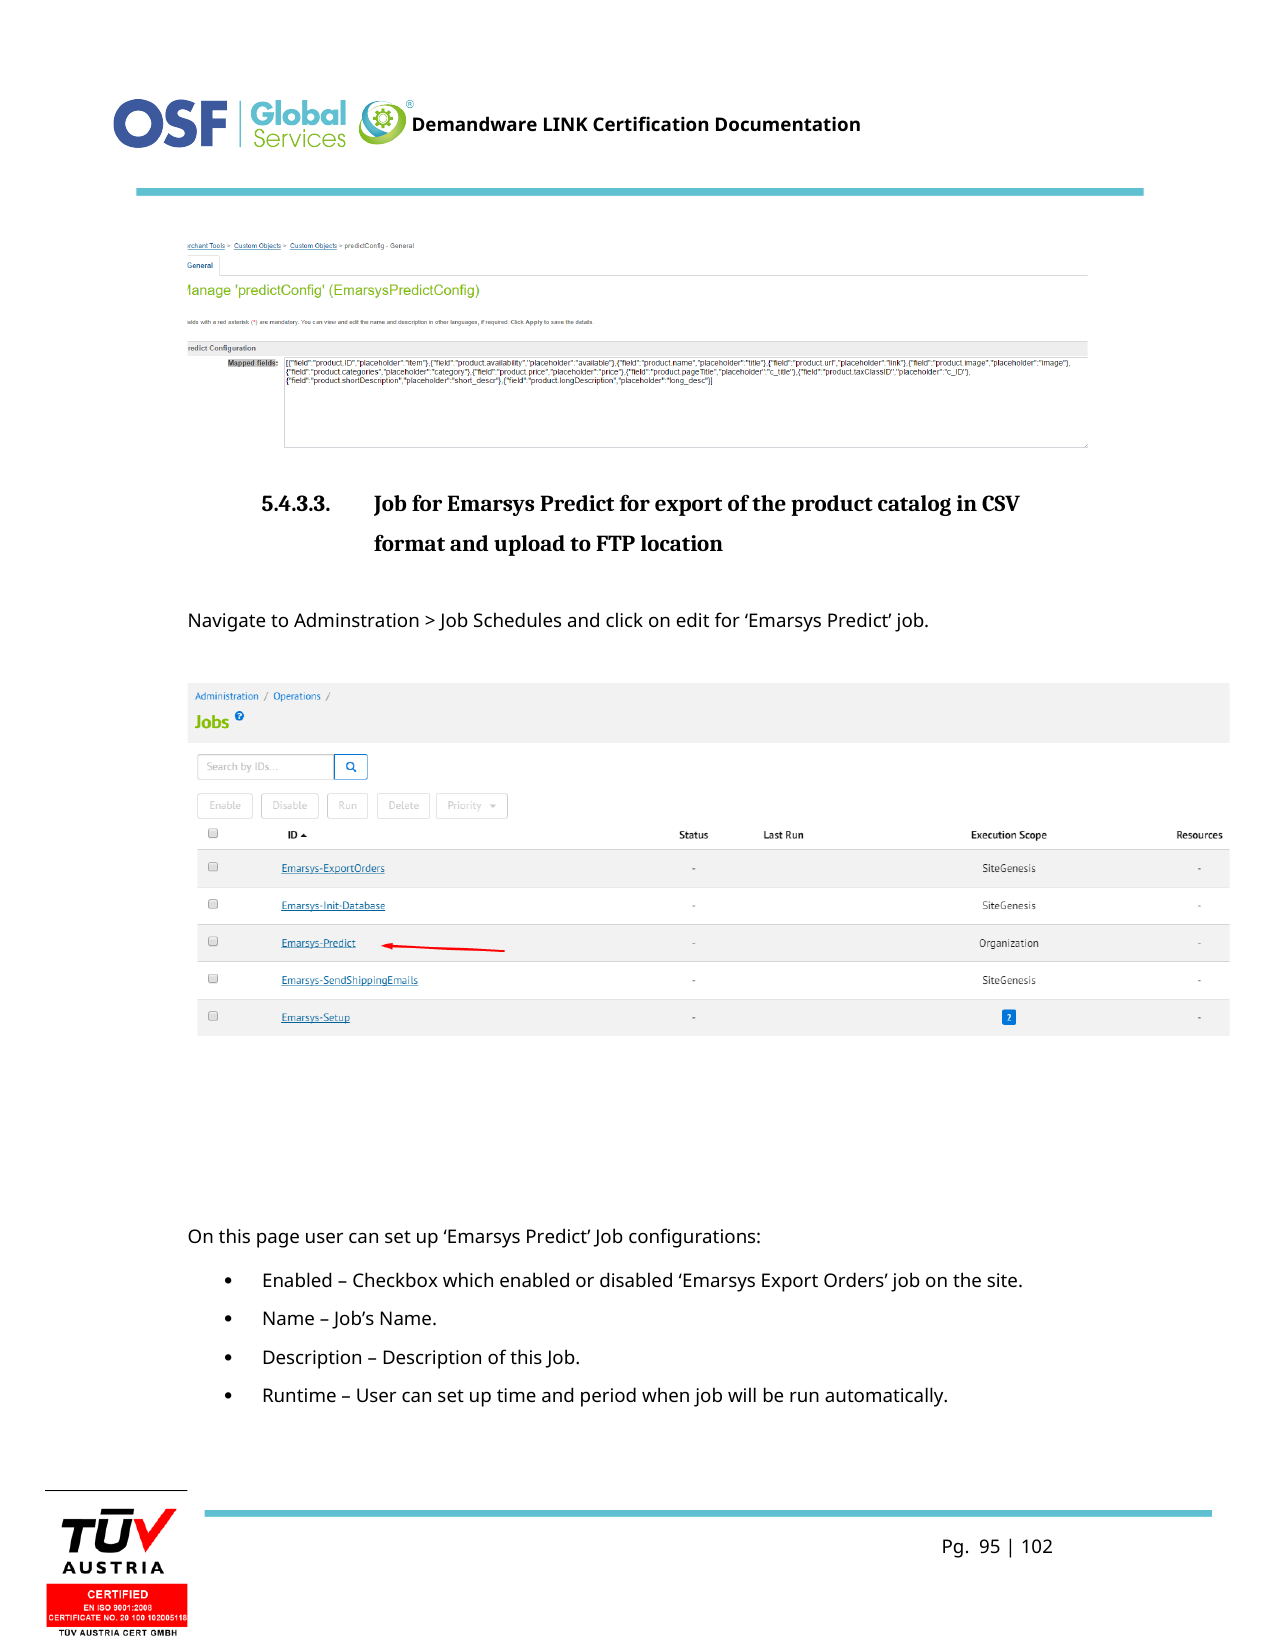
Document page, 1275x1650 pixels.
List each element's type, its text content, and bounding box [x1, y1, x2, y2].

text Navigate to Adminstration > Job Schedules and click on edit for ‘Emarsys Predict’ job. [187, 607, 1087, 633]
picture [187, 243, 1088, 454]
list Name – Job’s Name. [225, 1306, 1087, 1331]
picture [113, 99, 414, 148]
picture [187, 683, 1230, 1097]
text On this page user can set up ‘Emarsys Predict’ Job configurations: [187, 1223, 1087, 1248]
list Description – Description of this Job. [225, 1344, 1087, 1369]
picture [43, 1490, 187, 1634]
list Enabled – Checkbox which enabled or disabled ‘Emarsys Export Orders’ job on the site. [225, 1267, 1087, 1293]
list Runtime – User can set up time and period when job will be run automatically. [225, 1382, 1087, 1408]
picture [136, 188, 1144, 196]
subtitle Job for Emarsys Predict for export of the product catalog in CSV format and upload to FTP location [261, 491, 1087, 557]
picture [204, 1510, 1212, 1517]
